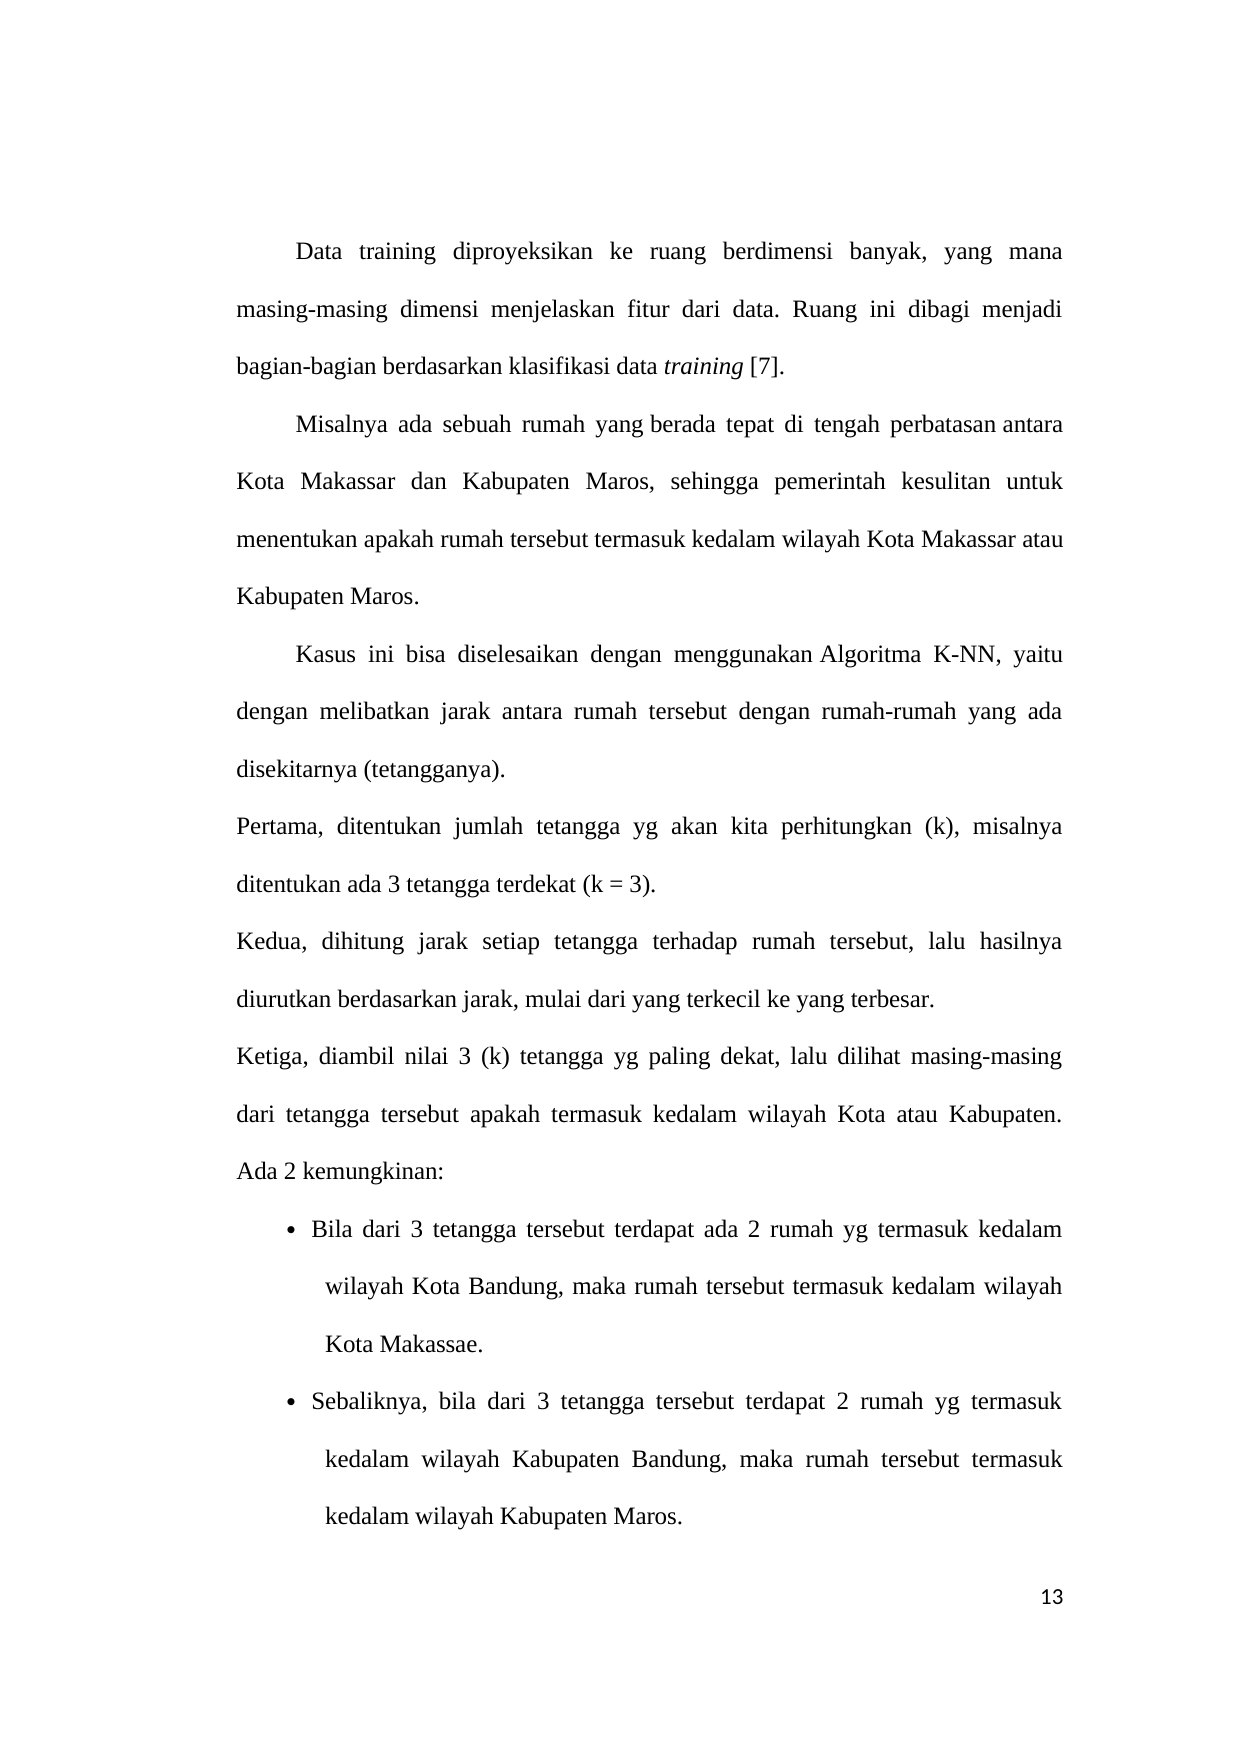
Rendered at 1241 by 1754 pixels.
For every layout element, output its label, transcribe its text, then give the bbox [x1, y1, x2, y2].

list Sebaliknya, bila dari 3 tetangga tersebut terdapat 2 rumah yg termasuk kedalam wilayah Kabupaten Bandung, maka rumah tersebut termasuk kedalam wilayah Kabupaten Maros. [287, 1386, 1063, 1530]
text Ketiga, diambil nilai 3 (k) tetangga yg paling dekat, lalu dilihat masing-masing dari tetangga tersebut apakah termasuk kedalam wilayah Kota atau Kabupaten. Ada 2 kemungkinan: [236, 1041, 1063, 1185]
text Data training diproyeksikan ke ruang berdimensi banyak, yang mana masing-masing dimensi menjelaskan fitur dari data. Ruang ini dibagi menjadi bagian-bagian berdasarkan klasifikasi data training [7]. [236, 236, 1063, 380]
text Pertama, ditentukan jumlah tetangga yg akan kita perhitungkan (k), misalnya ditentukan ada 3 tetangga terdekat (k = 3). [236, 811, 1063, 897]
list Bila dari 3 tetangga tersebut terdapat ada 2 rumah yg termasuk kedalam wilayah Kota Bandung, maka rumah tersebut termasuk kedalam wilayah Kota Makassae. [287, 1214, 1063, 1357]
text Kedua, dihitung jarak setiap tetangga terhadap rumah tersebut, lalu hasilnya diurutkan berdasarkan jarak, mulai dari yang terkecil ke yang terbesar. [236, 926, 1063, 1012]
text Kasus ini bisa diselesaikan dengan menggunakan Algoritma K-NN, yaitu dengan melibatkan jarak antara rumah tersebut dengan rumah-rumah yang ada disekitarnya (tetangganya). [236, 639, 1063, 782]
text Misalnya ada sebuah rumah yang berada tepat di tengah perbatasan antara Kota Makassar dan Kabupaten Maros, sehingga pemerintah kesulitan untuk menentukan apakah rumah tersebut termasuk kedalam wilayah Kota Makassar atau Kabupaten Maros. [236, 409, 1063, 610]
